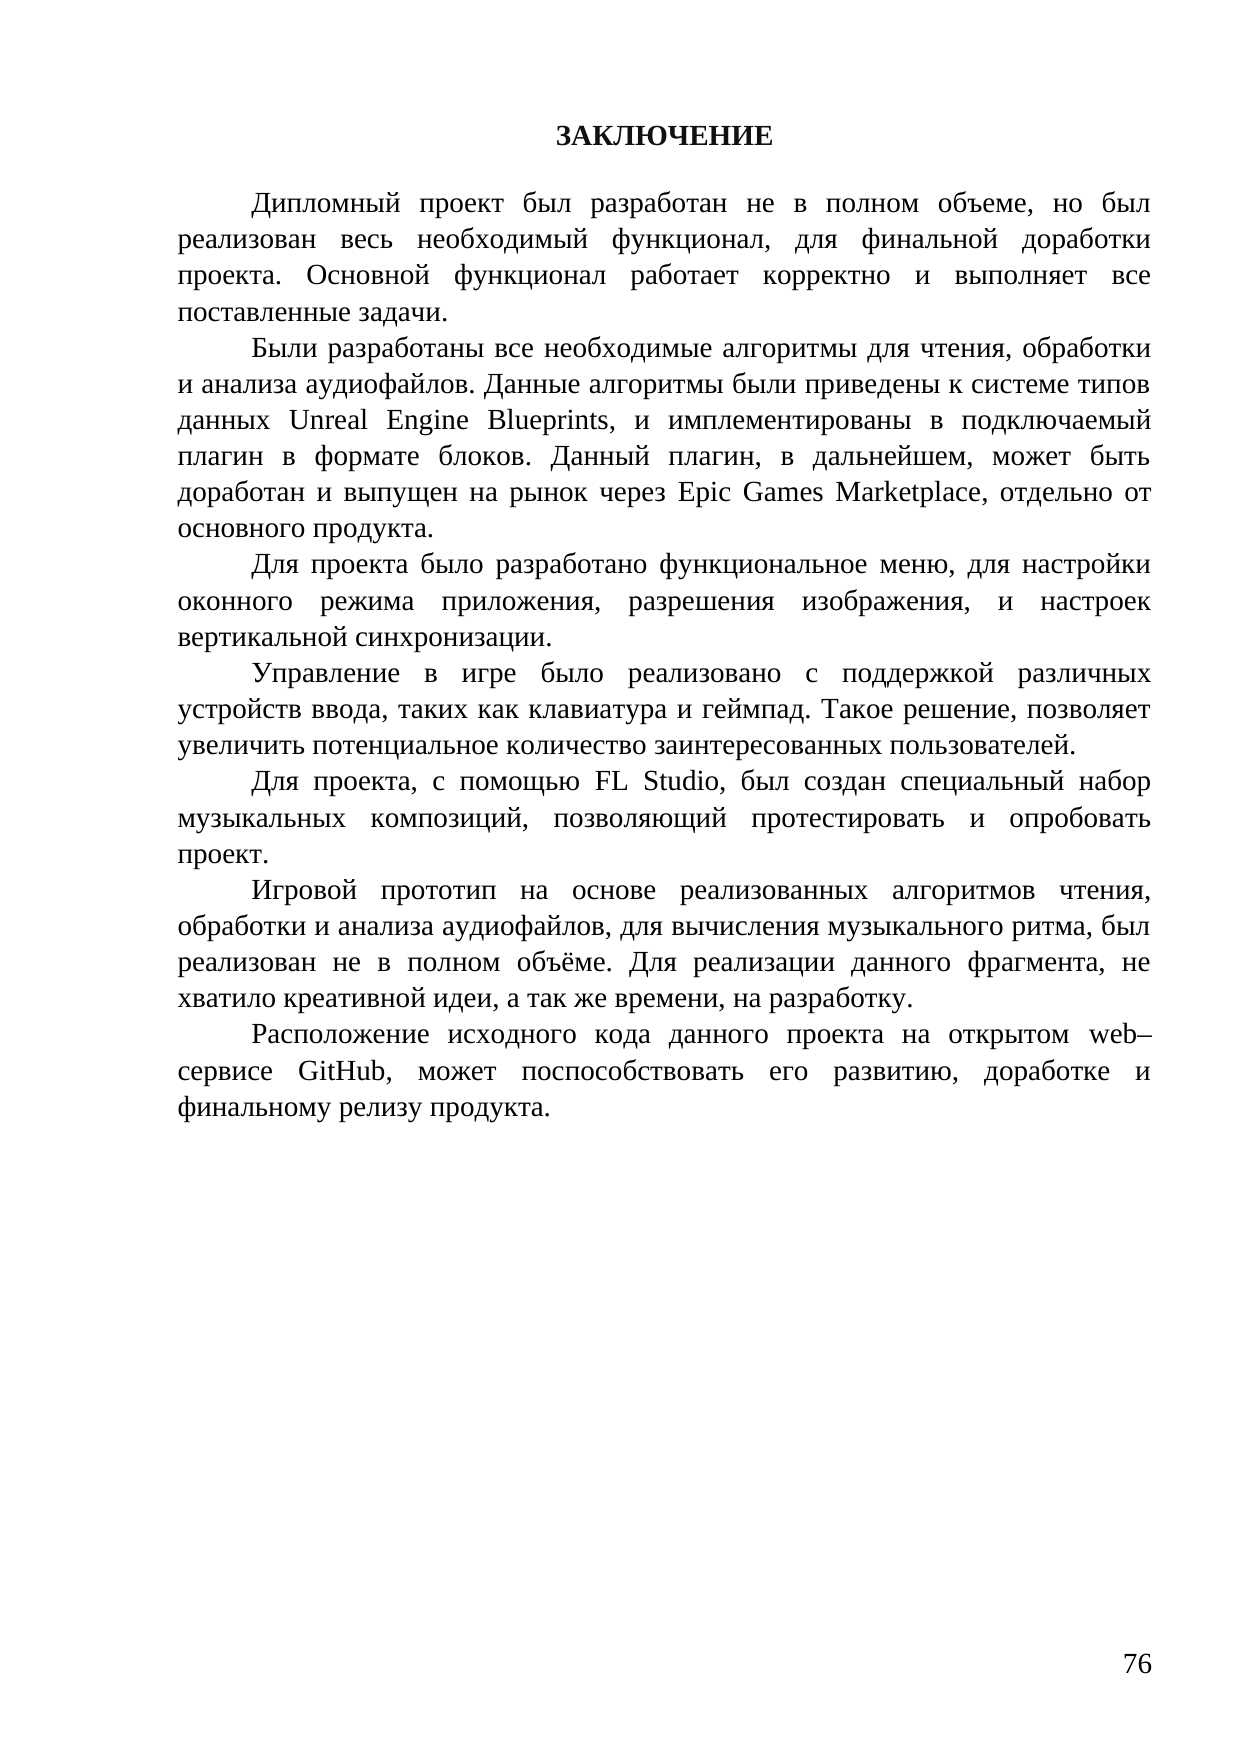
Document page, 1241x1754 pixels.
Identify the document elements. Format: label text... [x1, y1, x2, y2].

text Дипломный проект был разработан не в полном объеме, но был реализован весь необходимый функционал, для финальной доработки проекта. Основной функционал работает корректно и выполняет все поставленные задачи. [177, 185, 1152, 327]
text ЗАКЛЮЧЕНИЕ [177, 118, 1152, 152]
text Расположение исходного кода данного проекта на открытом web–сервисе GitHub, может поспособствовать его развитию, доработке и финальному релизу продукта. [177, 1017, 1152, 1122]
text Для проекта было разработано функциональное меню, для настройки оконного режима приложения, разрешения изображения, и настроек вертикальной синхронизации. [177, 547, 1152, 652]
text Для проекта, с помощью FL Studio, был создан специальный набор музыкальных композиций, позволяющий протестировать и опробовать проект. [177, 763, 1152, 869]
text Были разработаны все необходимые алгоритмы для чтения, обработки и анализа аудиофайлов. Данные алгоритмы были приведены к системе типов данных Unreal Engine Blueprints, и имплементированы в подключаемый плагин в формате блоков. Данный плагин, в дальнейшем, может быть доработан и выпущен на рынок через Epic Games Marketplace, отдельно от основного продукта. [177, 330, 1152, 544]
text Управление в игре было реализовано с поддержкой различных устройств ввода, таких как клавиатура и геймпад. Такое решение, позволяет увеличить потенциальное количество заинтересованных пользователей. [177, 655, 1152, 761]
text Игровой прототип на основе реализованных алгоритмов чтения, обработки и анализа аудиофайлов, для вычисления музыкального ритма, был реализован не в полном объёме. Для реализации данного фрагмента, не хватило креативной идеи, а так же времени, на разработку. [177, 872, 1152, 1014]
